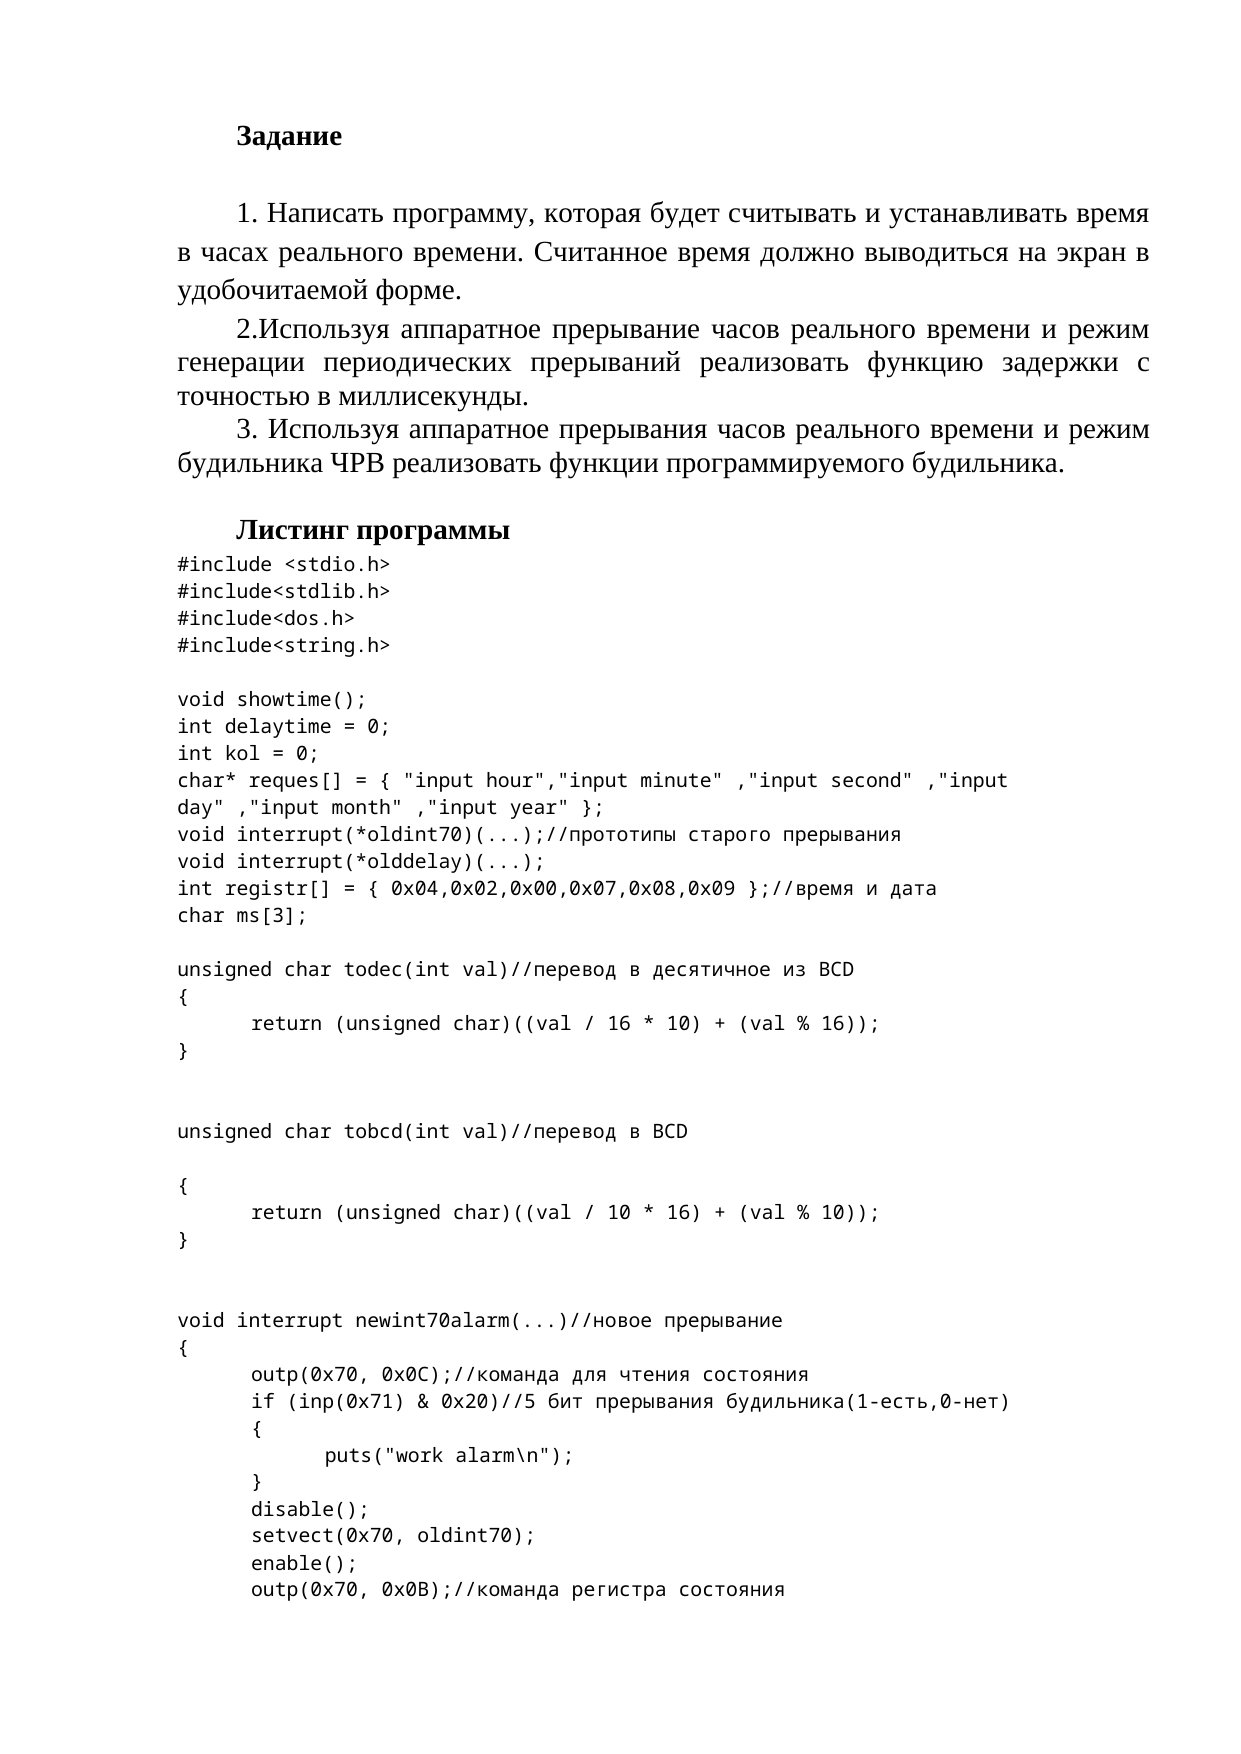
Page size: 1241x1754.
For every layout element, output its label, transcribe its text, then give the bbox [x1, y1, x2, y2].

text #include<dos.h> [177, 604, 1151, 631]
text disable(); [177, 1495, 1151, 1522]
text char* reques[] = { "input hour","input minute" ,"input second" ,"input day" ,"input month" ,"input year" }; [177, 766, 1151, 820]
text enable(); [177, 1549, 1151, 1576]
text setvect(0x70, oldint70); [177, 1522, 1151, 1549]
text int kol = 0; [177, 739, 1151, 766]
text return (unsigned char)((val / 16 * 10) + (val % 16)); [177, 1009, 1151, 1036]
text void interrupt(*olddelay)(...); [177, 847, 1151, 874]
text int registr[] = { 0x04,0x02,0x00,0x07,0x08,0x09 };//время и дата [177, 874, 1151, 901]
text char ms[3]; [177, 901, 1151, 928]
text outp(0x70, 0x0C);//команда для чтения состояния [177, 1360, 1151, 1387]
text #include<stdlib.h> [177, 577, 1151, 604]
text #include<string.h> [177, 631, 1151, 658]
text puts("work alarm\n"); [177, 1441, 1151, 1468]
text { [177, 1171, 1151, 1198]
text unsigned char tobcd(int val)//перевод в BCD [177, 1117, 1151, 1144]
text void interrupt(*oldint70)(...);//прототипы старого прерывания [177, 820, 1151, 847]
text } [177, 1036, 1151, 1063]
text unsigned char todec(int val)//перевод в десятичное из BCD [177, 955, 1151, 982]
text { [177, 982, 1151, 1009]
text 1. Написать программу, которая будет считывать и устанавливать время в часах реального времени. Считанное время должно выводиться на экран в удобочитаемой форме. [177, 195, 1151, 306]
text void showtime(); [177, 685, 1151, 712]
text if (inp(0x71) & 0x20)//5 бит прерывания будильника(1-есть,0-нет) [177, 1387, 1151, 1414]
text Листинг программы [177, 512, 1151, 546]
text void interrupt newint70alarm(...)//новое прерывание [177, 1306, 1151, 1333]
text return (unsigned char)((val / 10 * 16) + (val % 10)); [177, 1198, 1151, 1225]
text int delaytime = 0; [177, 712, 1151, 739]
text #include <stdio.h> [177, 551, 1151, 577]
text 3. Используя аппаратное прерывания часов реального времени и режим будильника ЧРВ реализовать функции программируемого будильника. [177, 411, 1151, 478]
text Задание [177, 118, 1151, 152]
text } [177, 1225, 1151, 1252]
text } [177, 1468, 1151, 1495]
text outp(0x70, 0x0B);//команда регистра состояния [177, 1576, 1151, 1603]
text { [177, 1414, 1151, 1441]
text 2.Используя аппаратное прерывание часов реального времени и режим генерации периодических прерываний реализовать функцию задержки с точностью в миллисекунды. [177, 311, 1151, 411]
text { [177, 1333, 1151, 1360]
